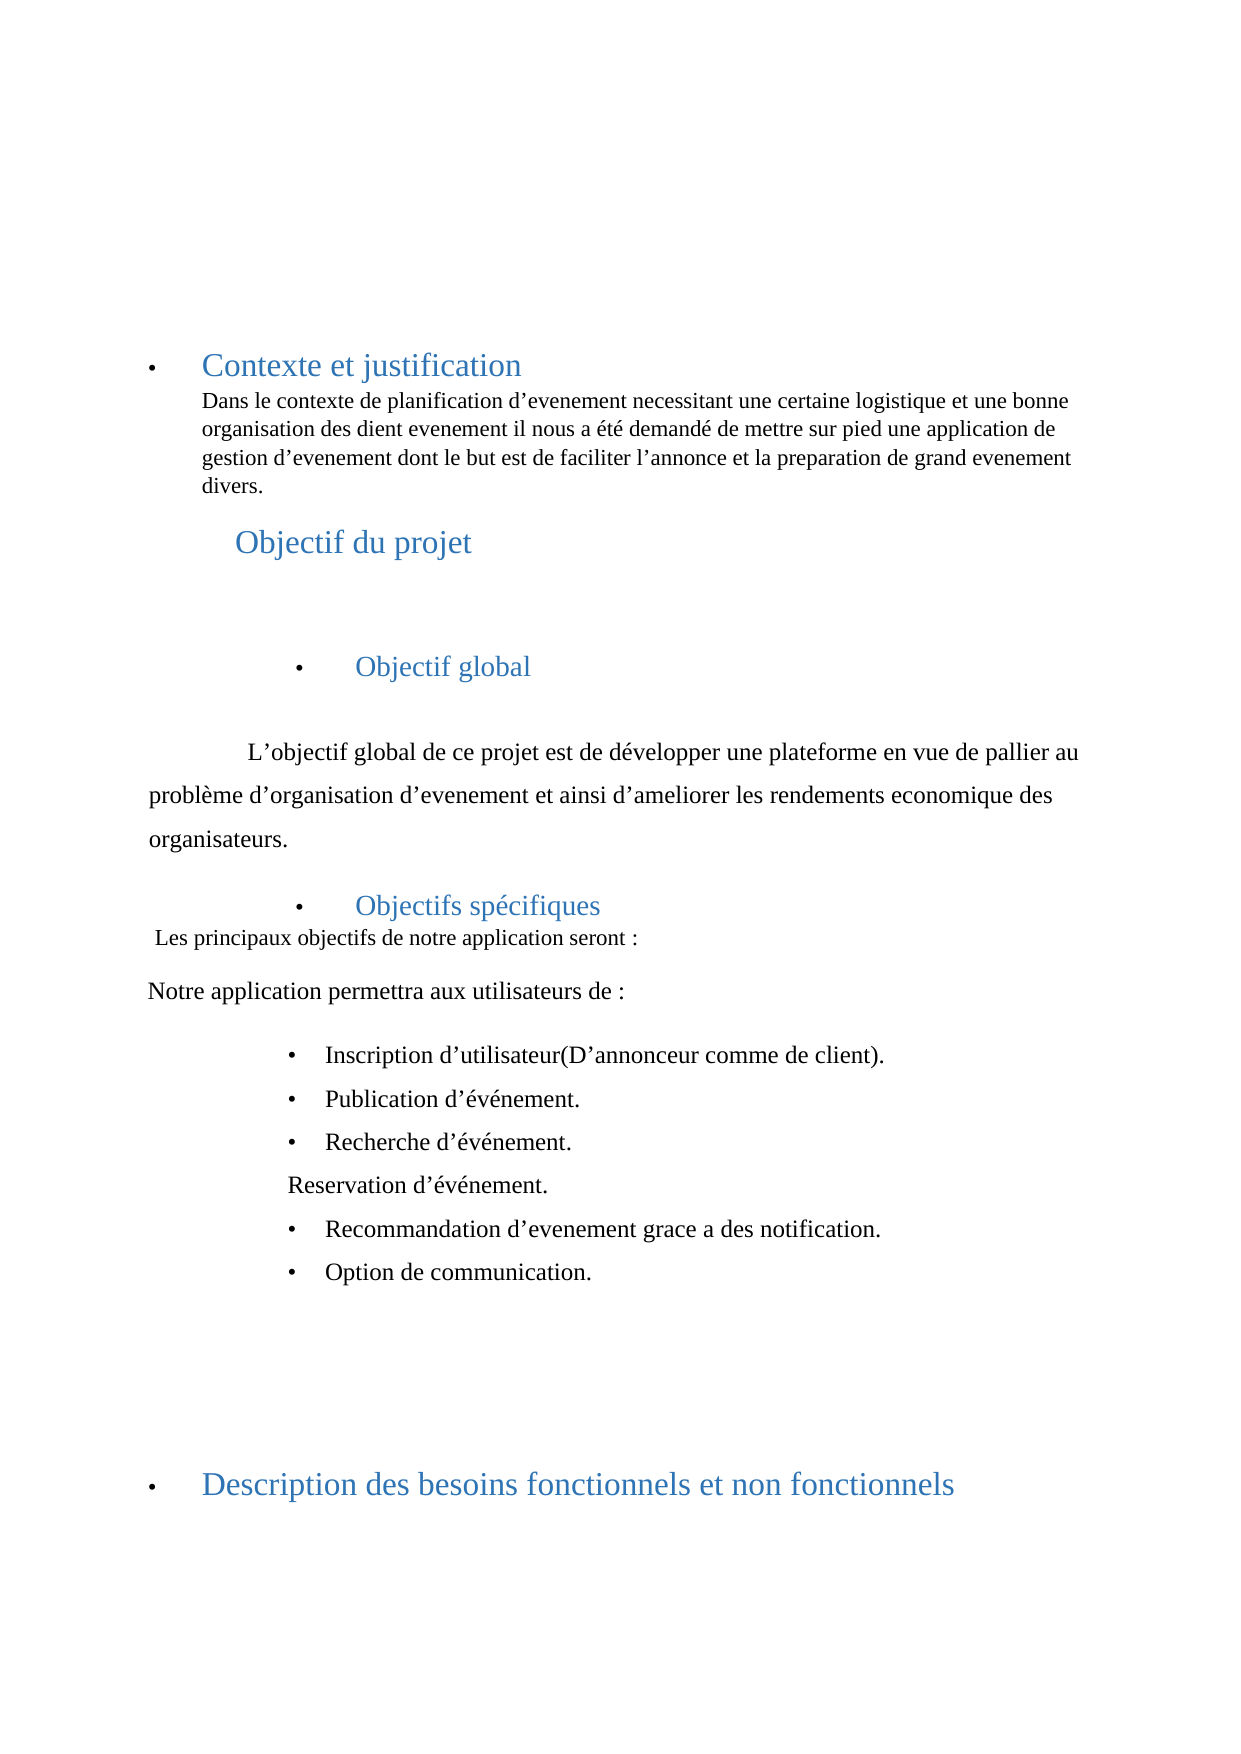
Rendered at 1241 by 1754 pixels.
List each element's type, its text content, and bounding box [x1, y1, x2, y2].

list Objectif global [295, 649, 1093, 683]
list Option de communication. [287, 1257, 1093, 1286]
text Objectif du projet [147, 523, 1093, 561]
list Objectifs spécifiques [295, 888, 1093, 922]
text Dans le contexte de planification d’evenement necessitant une certaine logistique et une bonne organisation des dient evenement il nous a été demandé de mettre sur pied une application de gestion d’evenement dont le but est de faciliter l’annonce et la preparation de grand evenement divers. [202, 387, 1093, 498]
text Les principaux objectifs de notre application seront : [149, 924, 1093, 951]
list Publication d’événement. [287, 1084, 1093, 1112]
list Recommandation d’evenement grace a des notification. [287, 1214, 1093, 1242]
text L’objectif global de ce projet est de développer une plateforme en vue de pallier au problème d’organisation d’evenement et ainsi d’ameliorer les rendements economique des organisateurs. [147, 737, 1093, 853]
text Notre application permettra aux utilisateurs de : [147, 976, 1093, 1004]
list Inscription d’utilisateur(D’annonceur comme de client). [287, 1041, 1093, 1069]
list Contexte et justification [148, 345, 1093, 384]
list Description des besoins fonctionnels et non fonctionnels [148, 1464, 1093, 1502]
text Reservation d’événement. [287, 1171, 1093, 1199]
list Recherche d’événement. [287, 1127, 1093, 1156]
